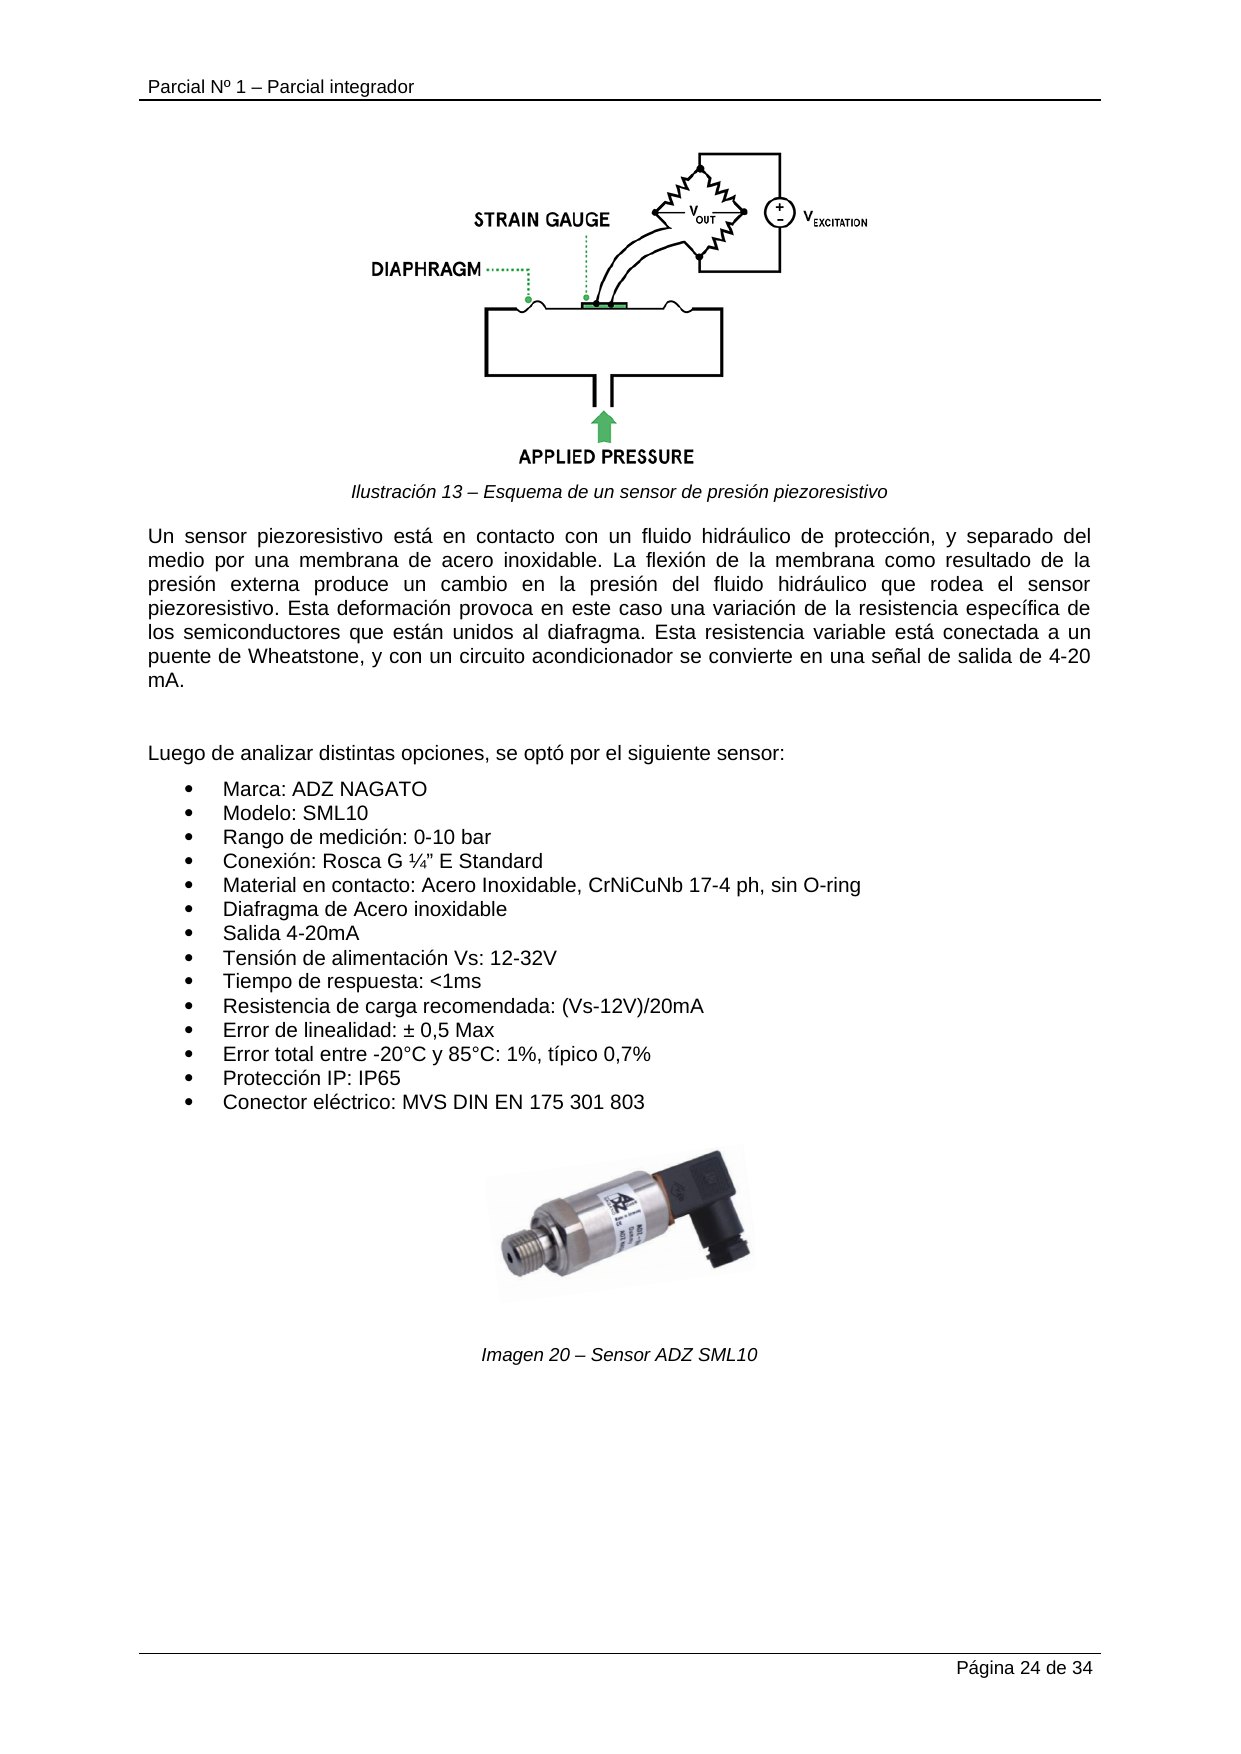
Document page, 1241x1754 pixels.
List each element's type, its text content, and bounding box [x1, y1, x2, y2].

list Modelo: SML10 [185, 801, 1092, 825]
picture [359, 147, 881, 469]
text Luego de analizar distintas opciones, se optó por el siguiente sensor: [148, 740, 1092, 764]
list Protección IP: IP65 [185, 1066, 1092, 1090]
text Ilustración 13 – Esquema de un sensor de presión piezoresistivo [148, 481, 1092, 503]
list Conector eléctrico: MVS DIN EN 175 301 803 [185, 1090, 1092, 1114]
list Material en contacto: Acero Inoxidable, CrNiCuNb 17-4 ph, sin O-ring [185, 873, 1092, 897]
text Imagen 20 – Sensor ADZ SML10 [148, 1344, 1092, 1366]
text Un sensor piezoresistivo está en contacto con un fluido hidráulico de protección, y separado del medio por una membrana de acero inoxidable. La flexión de la membrana como resultado de la presión externa produce un cambio en la presión del fluido hidráulico que rodea el sensor piezoresistivo. Esta deformación provoca en este caso una variación de la resistencia específica de los semiconductores que están unidos al diafragma. Esta resistencia variable está conectada a un puente de Wheatstone, y con un circuito acondicionador se convierte en una señal de salida de 4-20 mA. [148, 524, 1092, 691]
list Rango de medición: 0-10 bar [185, 825, 1092, 849]
list Tiempo de respuesta: <1ms [185, 969, 1092, 993]
list Diafragma de Acero inoxidable [185, 897, 1092, 921]
list Error total entre -20°C y 85°C: 1%, típico 0,7% [185, 1042, 1092, 1066]
list Resistencia de carga recomendada: (Vs-12V)/20mA [185, 993, 1092, 1017]
list Conexión: Rosca G ¼” E Standard [185, 849, 1092, 873]
list Marca: ADZ NAGATO [185, 777, 1092, 801]
picture [485, 1126, 755, 1332]
list Tensión de alimentación Vs: 12-32V [185, 945, 1092, 969]
list Salida 4-20mA [185, 921, 1092, 945]
list Error de linealidad: ± 0,5 Max [185, 1017, 1092, 1042]
